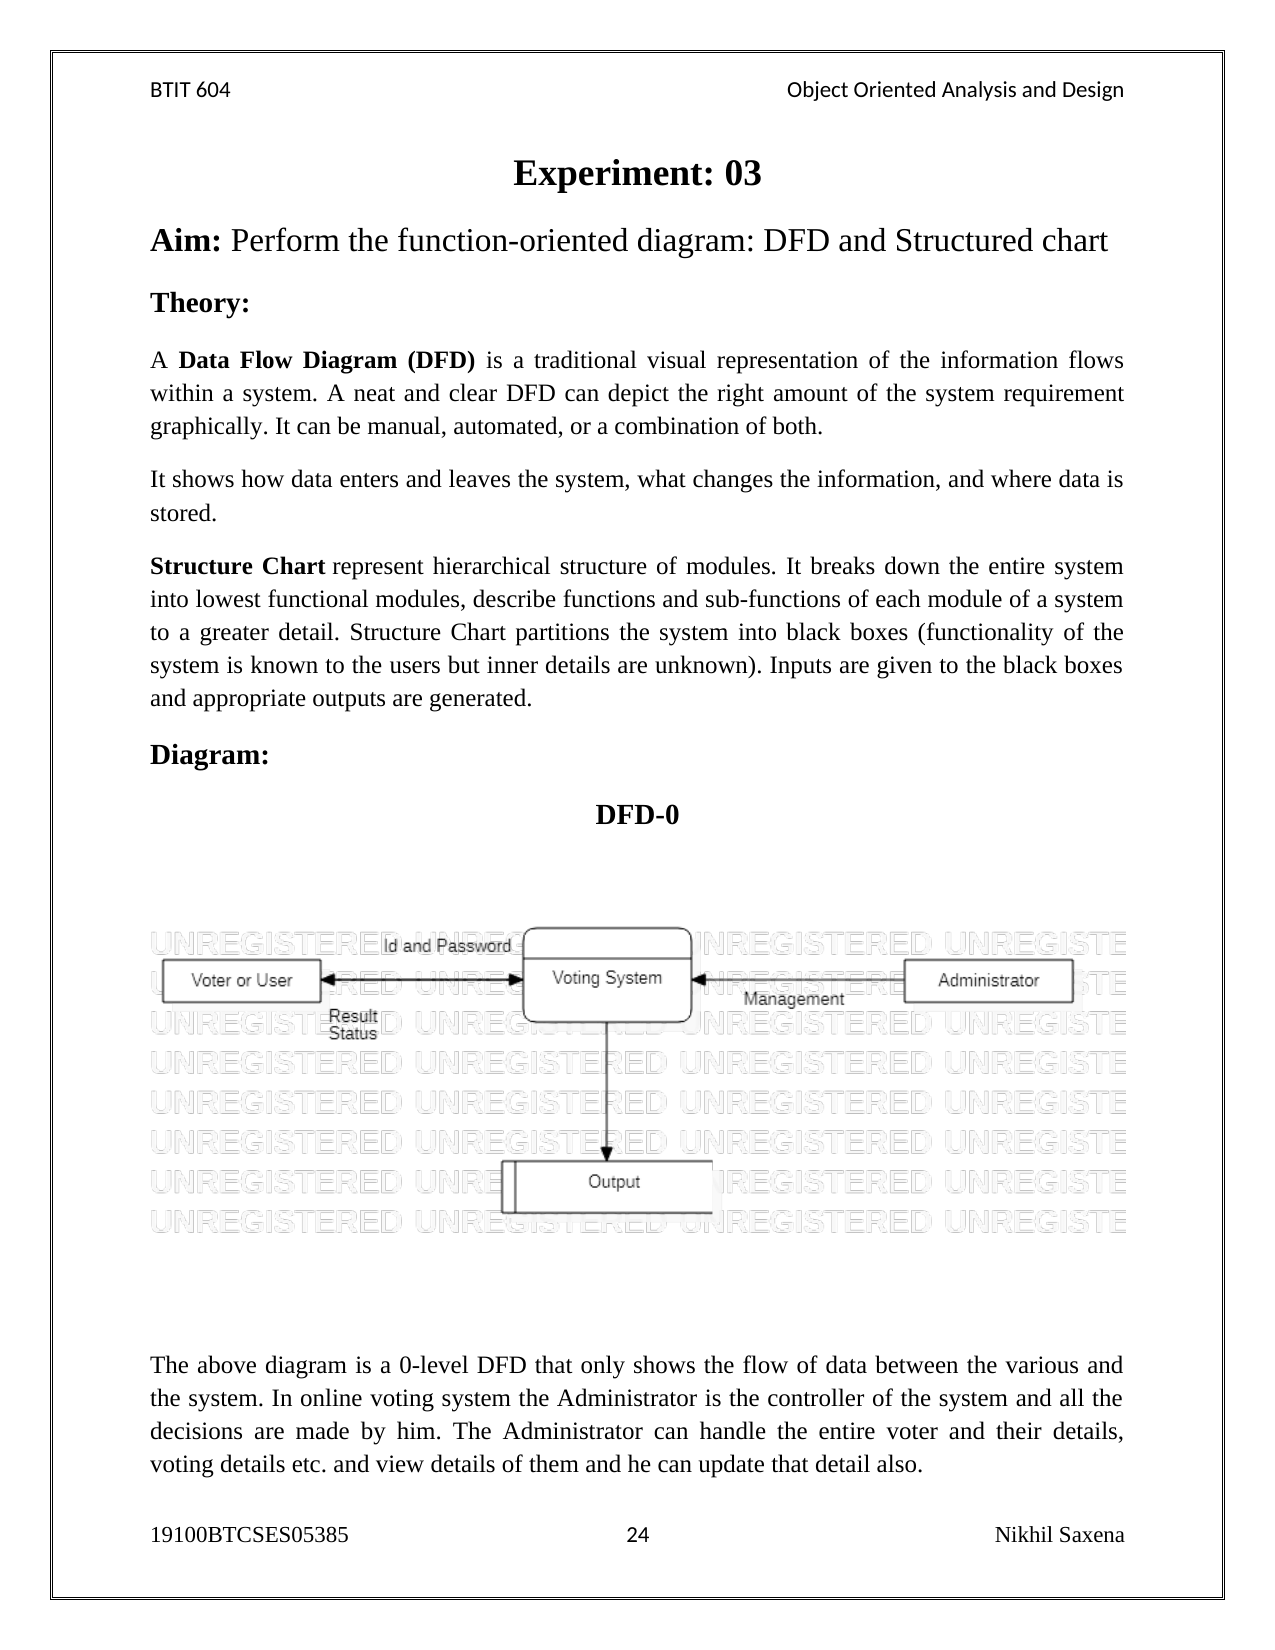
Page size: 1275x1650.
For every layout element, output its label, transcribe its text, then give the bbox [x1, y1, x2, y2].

text The above diagram is a 0-level DFD that only shows the flow of data between the various and the system. In online voting system the Administrator is the controller of the system and all the decisions are made by him. The Administrator can handle the entire voter and their details, voting details etc. and view details of them and he can update that detail also. [150, 1350, 1125, 1478]
text It shows how data enters and leaves the system, what changes the information, and where data is stored. [150, 464, 1125, 526]
picture [150, 915, 1126, 1266]
text Diagram: [150, 737, 1125, 771]
text A Data Flow Diagram (DFD) is a traditional visual representation of the information flows within a system. A neat and clear DFD can depict the right amount of the system requirement graphically. It can be manual, automated, or a combination of both. [150, 345, 1125, 439]
text Structure Chart represent hierarchical structure of modules. It breaks down the entire system into lowest functional modules, describe functions and sub-functions of each module of a system to a greater detail. Structure Chart partitions the system into black boxes (functionality of the system is known to the users but inner details are unknown). Inputs are given to the black boxes and appropriate outputs are generated. [150, 551, 1125, 712]
text Experiment: 03 [150, 150, 1125, 193]
text Aim: Perform the function-oriented diagram: DFD and Structured chart [150, 220, 1125, 259]
text DFD-0 [150, 797, 1125, 830]
text Theory: [150, 285, 1125, 319]
